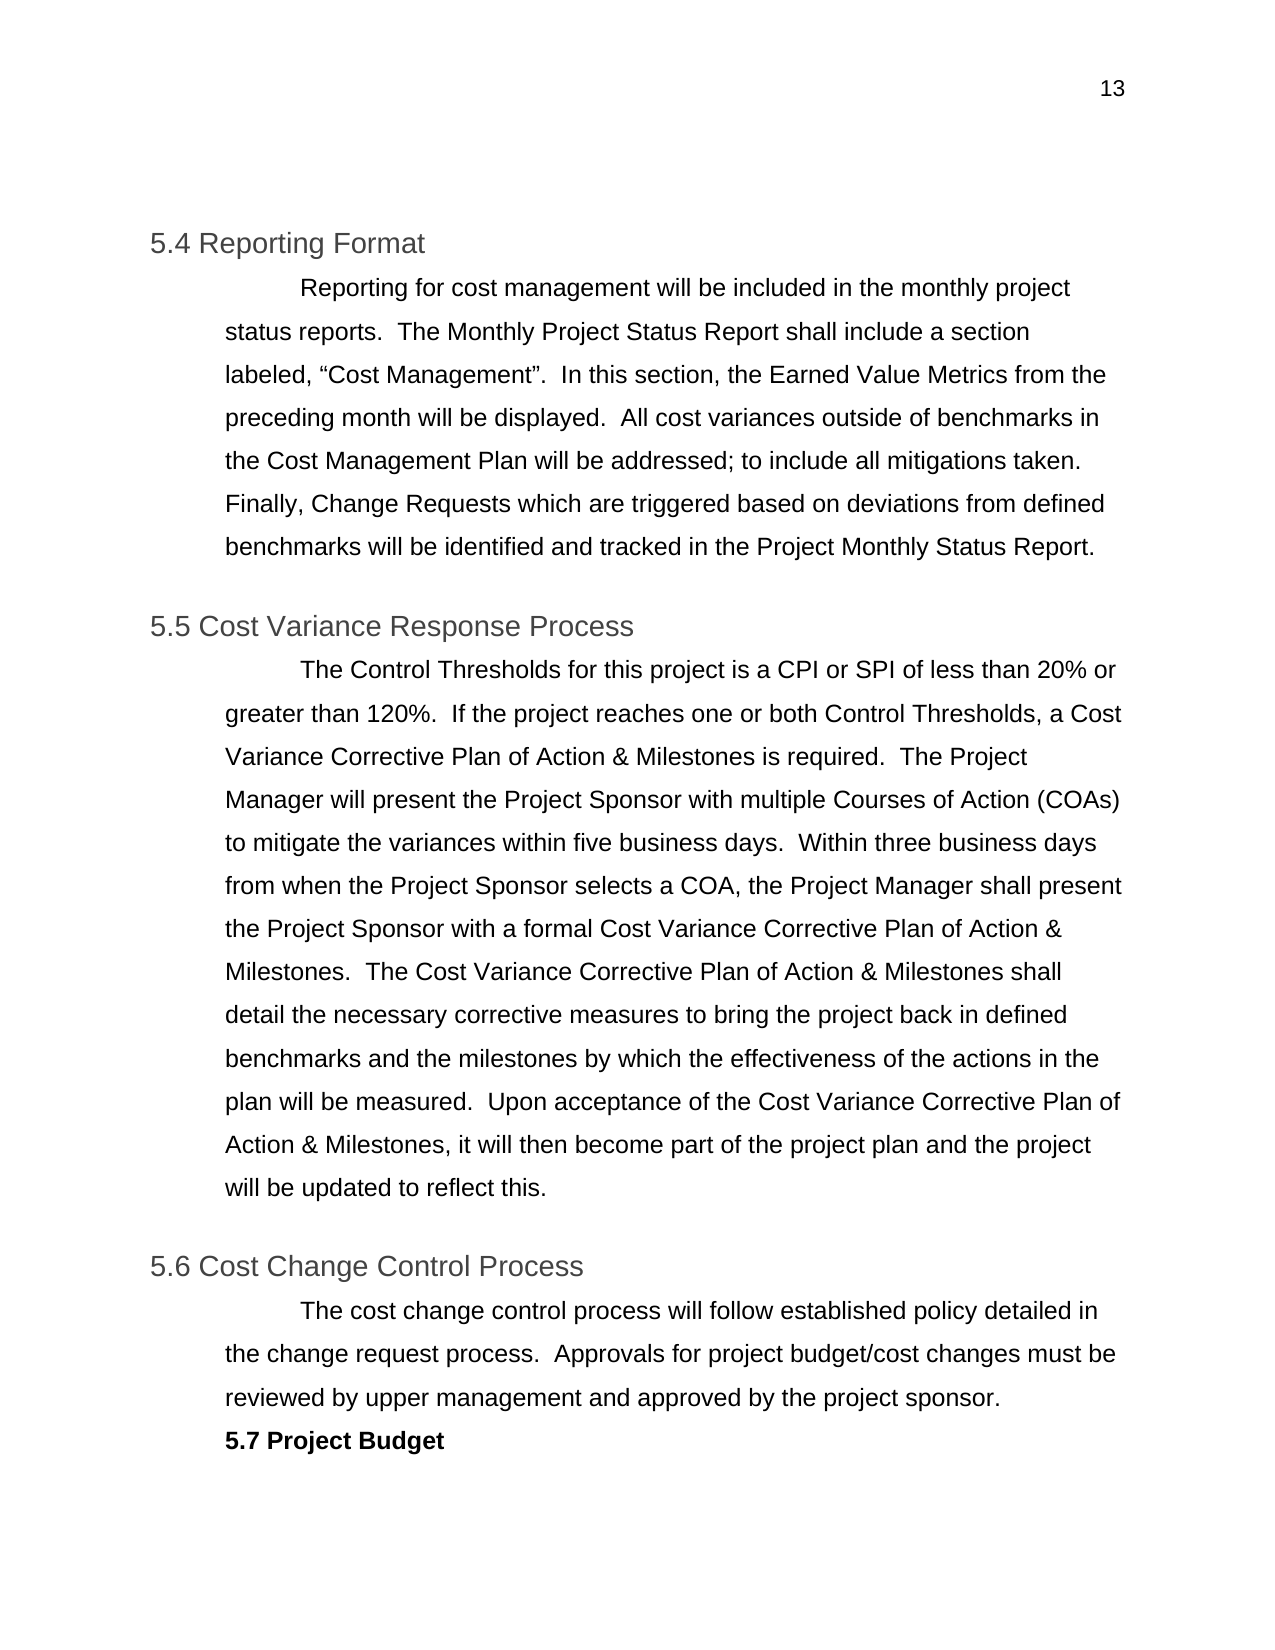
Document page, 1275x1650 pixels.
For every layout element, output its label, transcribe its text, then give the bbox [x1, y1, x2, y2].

subtitle 5.5 Cost Variance Response Process [150, 608, 1125, 642]
text 5.7 Project Budget [225, 1426, 1125, 1454]
text The cost change control process will follow established policy detailed in the change request process. Approvals for project budget/cost changes must be reviewed by upper management and approved by the project sponsor. [225, 1296, 1125, 1411]
text The Control Thresholds for this project is a CPI or SPI of less than 20% or greater than 120%. If the project reaches one or both Control Thresholds, a Cost Variance Corrective Plan of Action & Milestones is required. The Project Manager will present the Project Sponsor with multiple Courses of Action (COAs) to mitigate the variances within five business days. Within three business days from when the Project Sponsor selects a COA, the Project Manager shall present the Project Sponsor with a formal Cost Variance Corrective Plan of Action & Milestones. The Cost Variance Corrective Plan of Action & Milestones shall detail the necessary corrective measures to bring the project back in defined benchmarks and the milestones by which the effectiveness of the actions in the plan will be measured. Upon acceptance of the Cost Variance Corrective Plan of Action & Milestones, it will then become part of the project plan and the project will be updated to reflect this. [225, 655, 1125, 1202]
subtitle 5.4 Reporting Format [150, 226, 1125, 260]
subtitle 5.6 Cost Change Control Process [150, 1249, 1125, 1283]
text Reporting for cost management will be included in the monthly project status reports. The Monthly Project Status Report shall include a section labeled, “Cost Management”. In this section, the Earned Value Metrics from the preceding month will be displayed. All cost variances outside of benchmarks in the Cost Management Plan will be addressed; to include all mitigations taken. Finally, Change Requests which are triggered based on deviations from defined benchmarks will be identified and tracked in the Project Monthly Status Report. [225, 273, 1125, 561]
